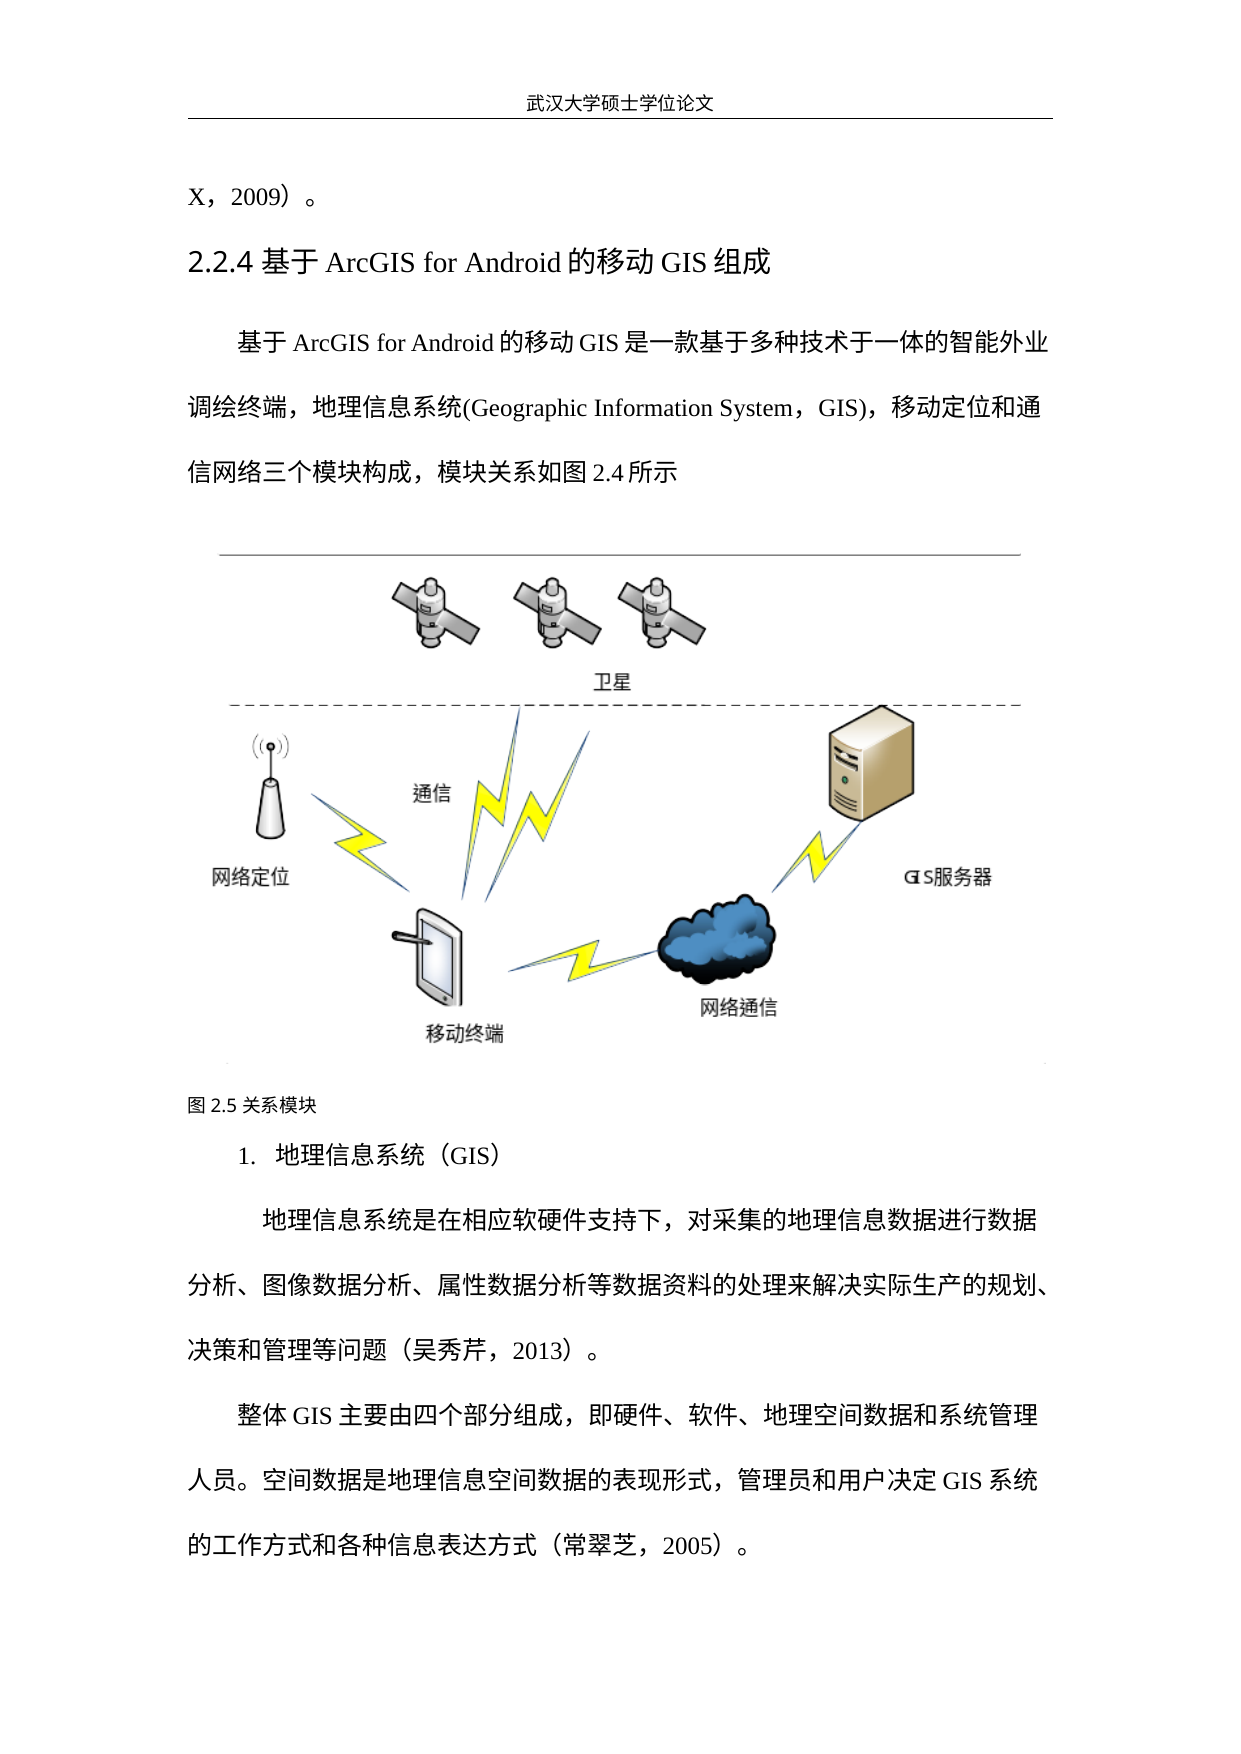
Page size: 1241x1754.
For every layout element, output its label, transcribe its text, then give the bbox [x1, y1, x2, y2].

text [187, 162, 1053, 227]
text 图 2.5 关系模块 [187, 536, 1053, 1121]
text 基于ArcGIS for Android的移动GIS是一款基于多种技术于一体的智能外业调绘终端，地理信息系统(Geographic Information System，GIS)，移动定位和通信网络三个模块构成，模块关系如图2.4所示 [187, 308, 1053, 503]
list 地理信息系统（GIS） [237, 1121, 1053, 1186]
text 整体GIS主要由四个部分组成，即硬件、软件、地理空间数据和系统管理人员。空间数据是地理信息空间数据的表现形式，管理员和用户决定GIS系统的工作方式和各种信息表达方式（常翠芝，2005）。 [187, 1381, 1053, 1576]
text 地理信息系统是在相应软硬件支持下，对采集的地理信息数据进行数据分析、图像数据分析、属性数据分析等数据资料的处理来解决实际生产的规划、决策和管理等问题（吴秀芹，2013）。 [187, 1186, 1053, 1381]
subtitle 2.2.4 基于ArcGIS for Android的移动GIS组成 [187, 227, 1053, 292]
